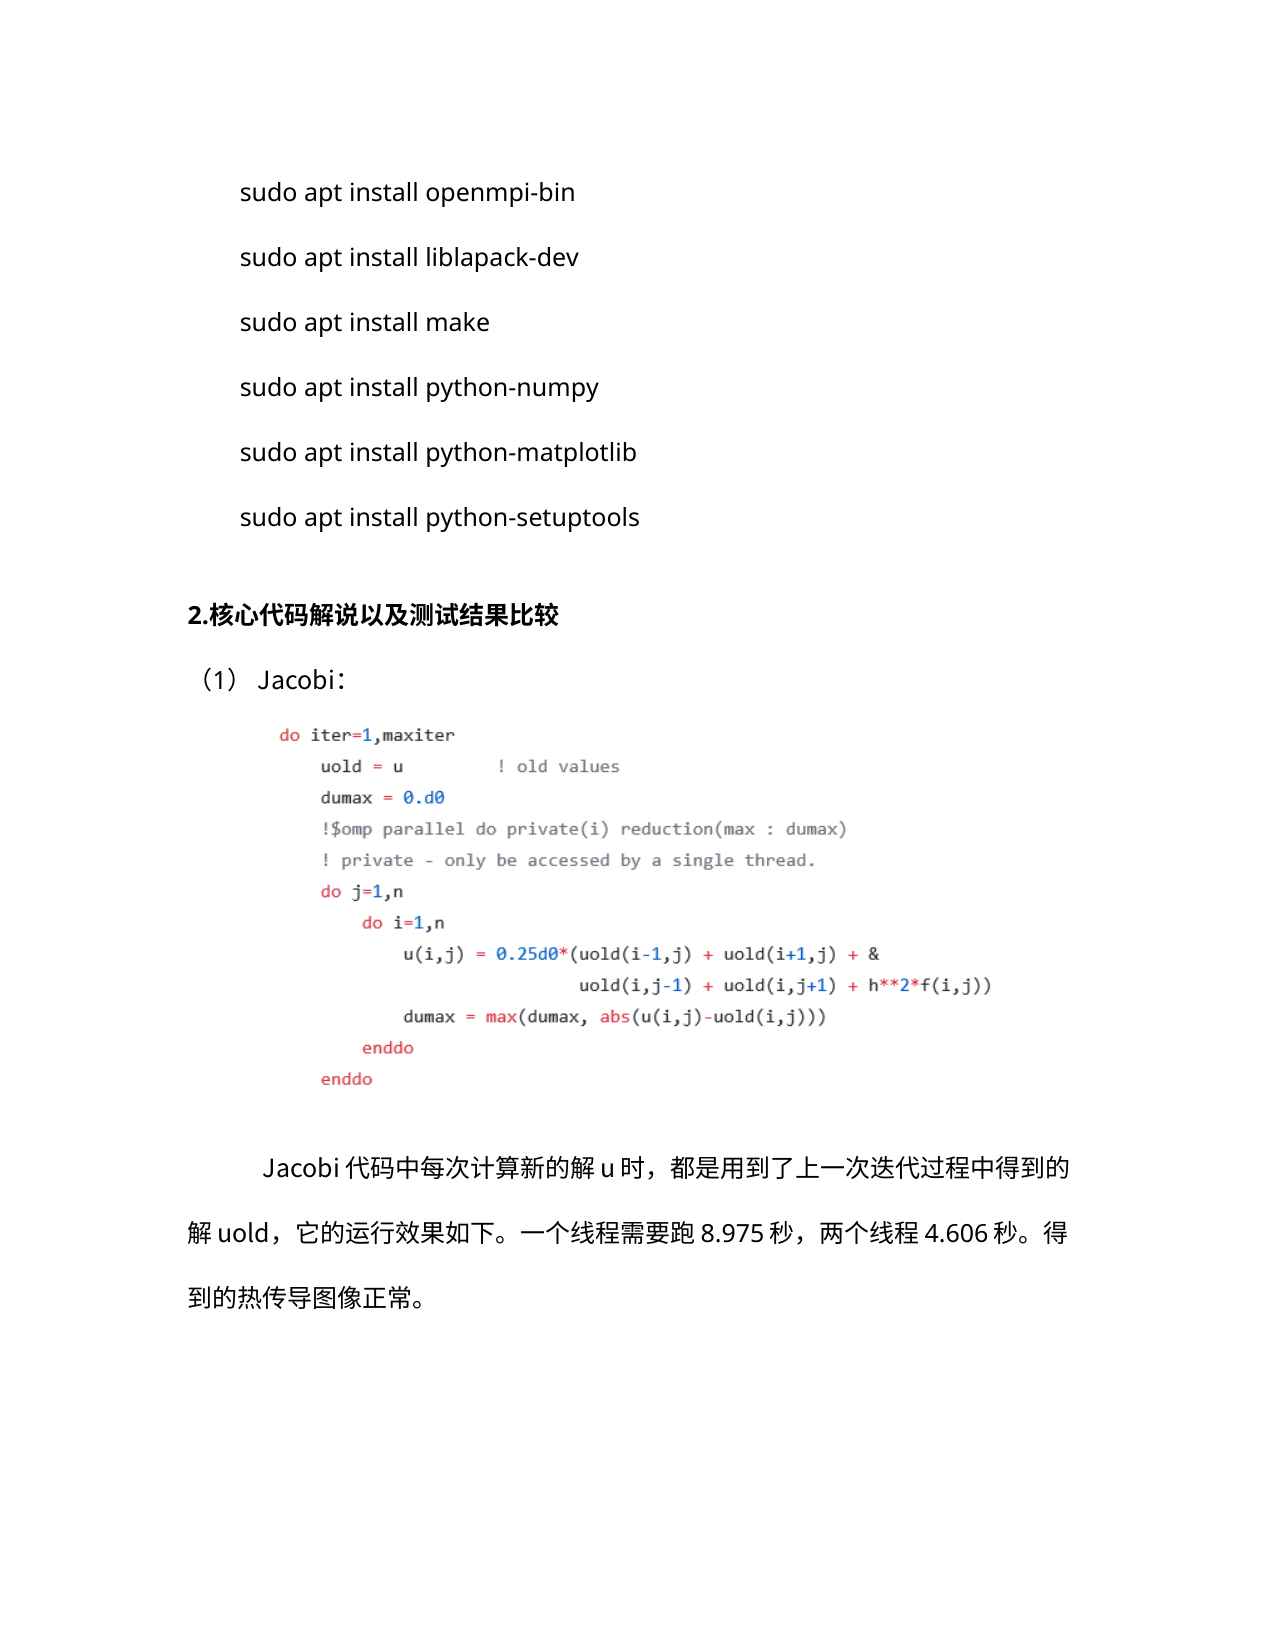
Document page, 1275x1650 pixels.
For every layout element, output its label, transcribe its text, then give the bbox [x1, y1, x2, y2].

text Jacobi代码中每次计算新的解u时，都是用到了上一次迭代过程中得到的解uold，它的运行效果如下。一个线程需要跑8.975秒，两个线程4.606秒。得到的热传导图像正常。 [187, 1134, 1087, 1329]
picture [261, 711, 1014, 1110]
text sudo apt install python-setuptools [187, 484, 1087, 549]
text sudo apt install python-numpy [187, 354, 1087, 419]
text sudo apt install liblapack-dev [187, 224, 1087, 289]
text 2.核心代码解说以及测试结果比较 [187, 581, 1087, 646]
text sudo apt install openmpi-bin [187, 159, 1087, 224]
text sudo apt install python-matplotlib [187, 419, 1087, 484]
text （1） Jacobi： [187, 646, 1087, 711]
text sudo apt install make [187, 289, 1087, 354]
